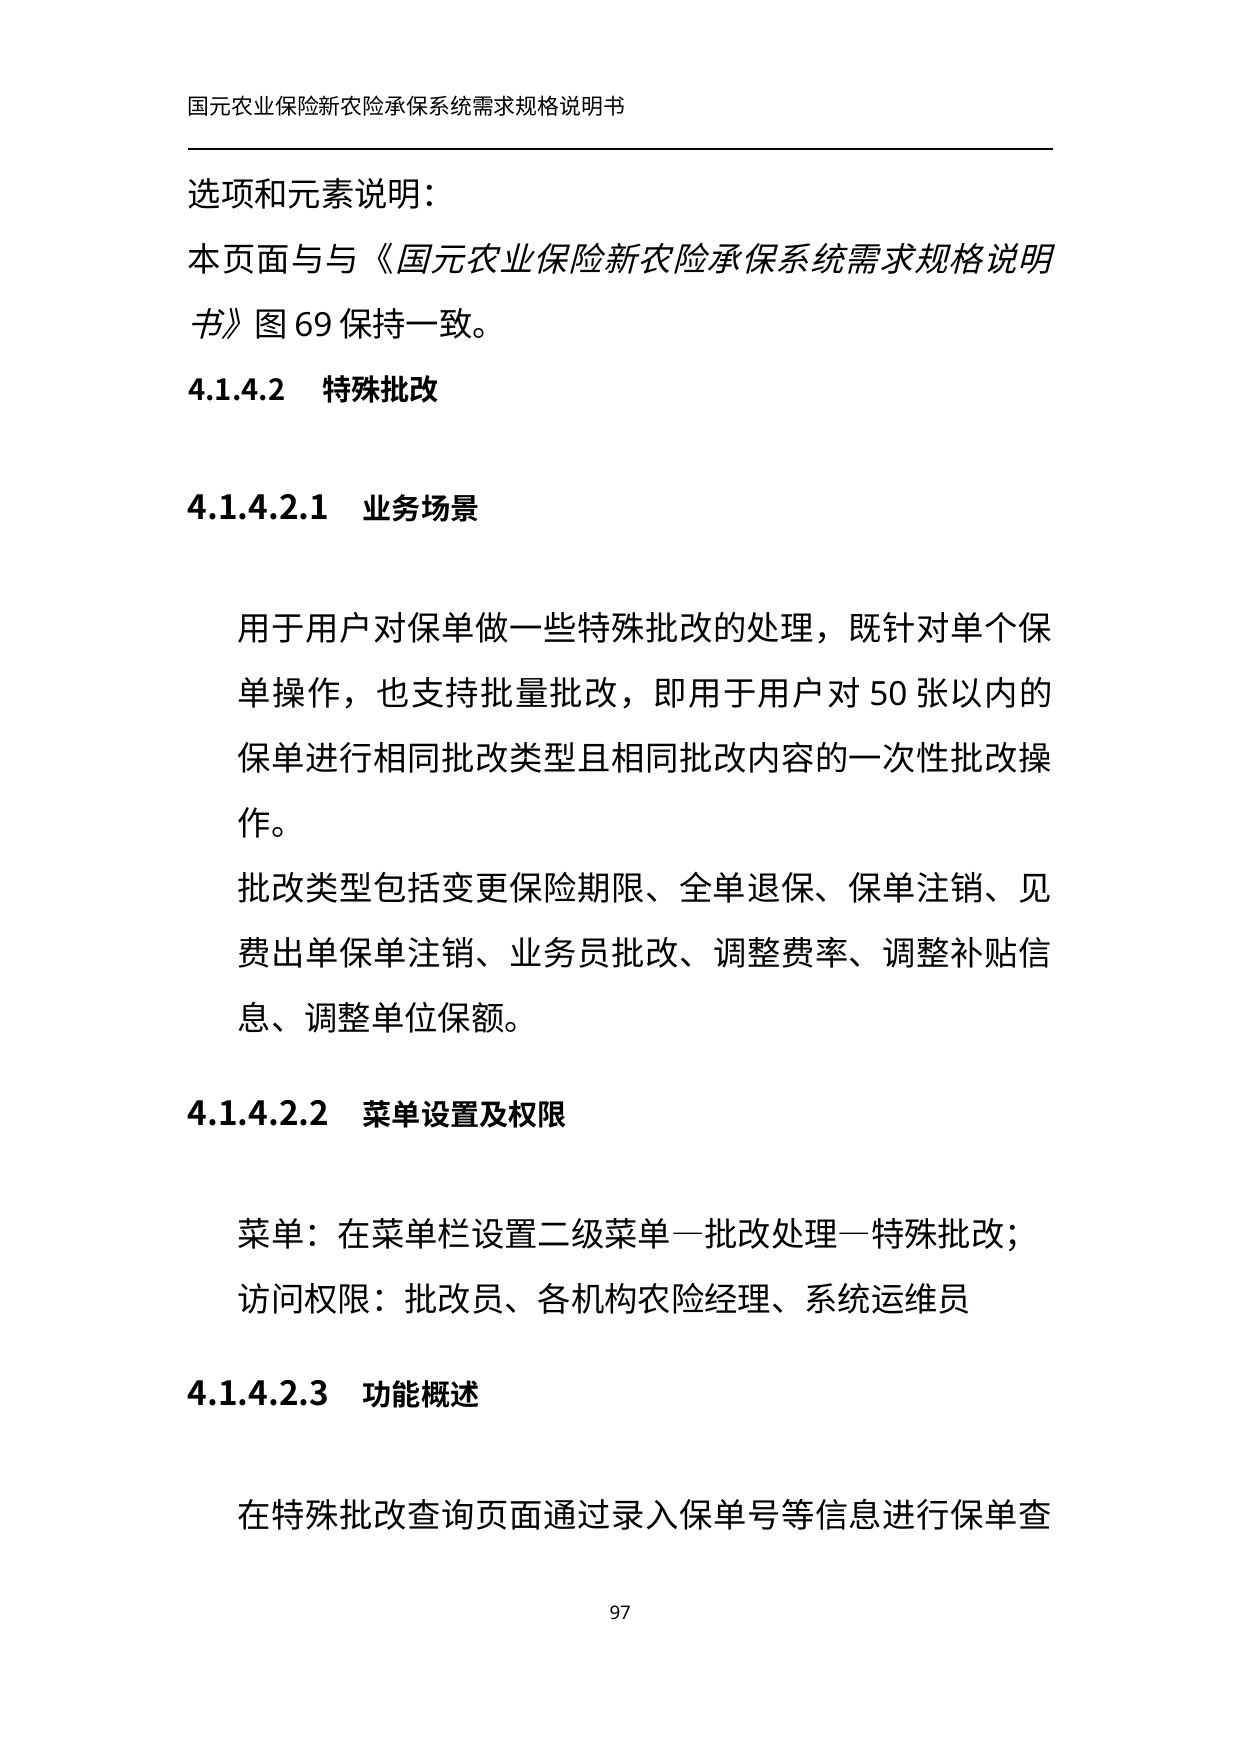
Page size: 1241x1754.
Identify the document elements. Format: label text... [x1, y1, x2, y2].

text 访问权限：批改员、各机构农险经理、系统运维员 [237, 1265, 1053, 1330]
text 本页面与与《国元农业保险新农险承保系统需求规格说明书》图69保持一致。 [187, 225, 1053, 355]
text 选项和元素说明： [187, 160, 1053, 225]
text 菜单：在菜单栏设置二级菜单—批改处理—特殊批改； [237, 1200, 1053, 1265]
subtitle 业务场景 [187, 472, 1053, 537]
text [237, 1481, 1053, 1546]
subtitle 特殊批改 [188, 355, 1053, 420]
text 批改类型包括变更保险期限、全单退保、保单注销、见费出单保单注销、业务员批改、调整费率、调整补贴信息、调整单位保额。 [237, 854, 1053, 1049]
text 用于用户对保单做一些特殊批改的处理，既针对单个保单操作，也支持批量批改，即用于用户对50张以内的保单进行相同批改类型且相同批改内容的一次性批改操作。 [237, 594, 1053, 854]
subtitle 菜单设置及权限 [187, 1078, 1053, 1143]
subtitle 功能概述 [187, 1359, 1053, 1424]
